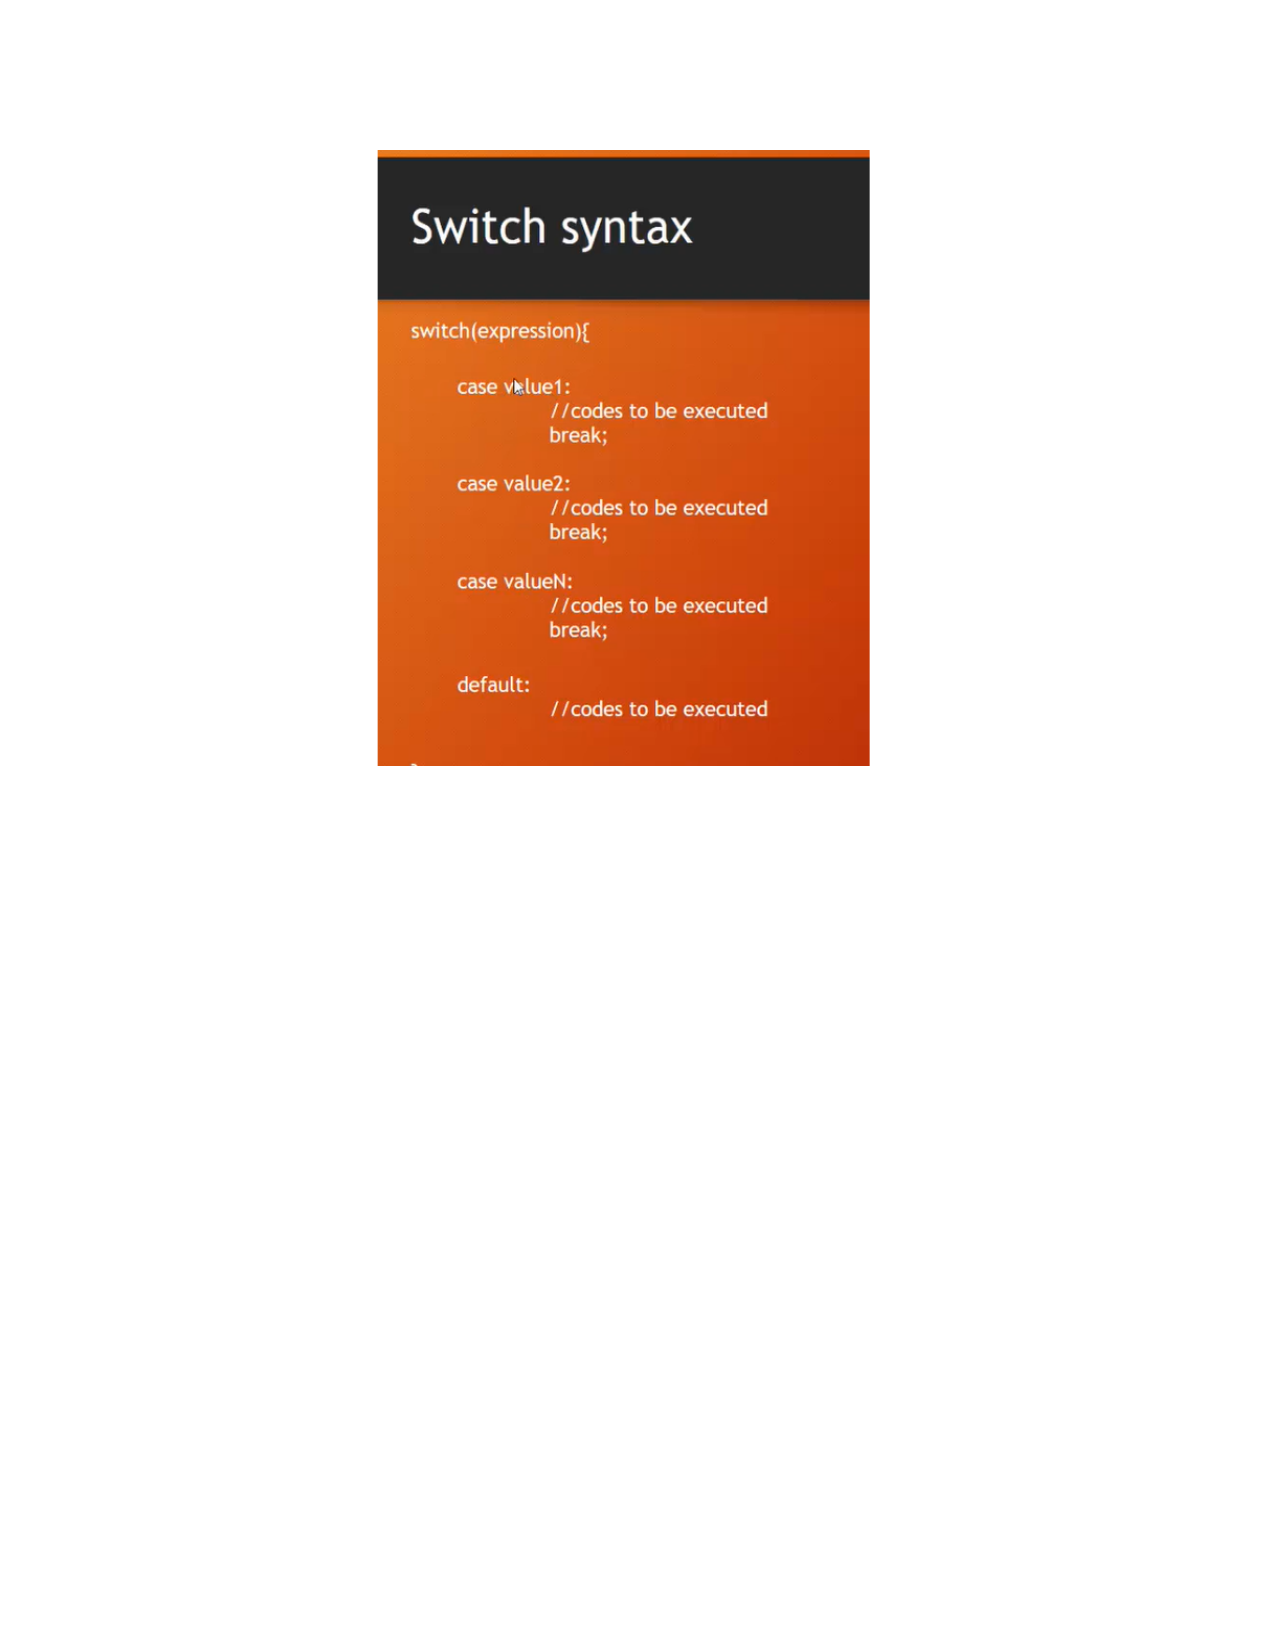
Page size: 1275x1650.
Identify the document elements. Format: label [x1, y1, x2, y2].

picture [377, 150, 870, 766]
